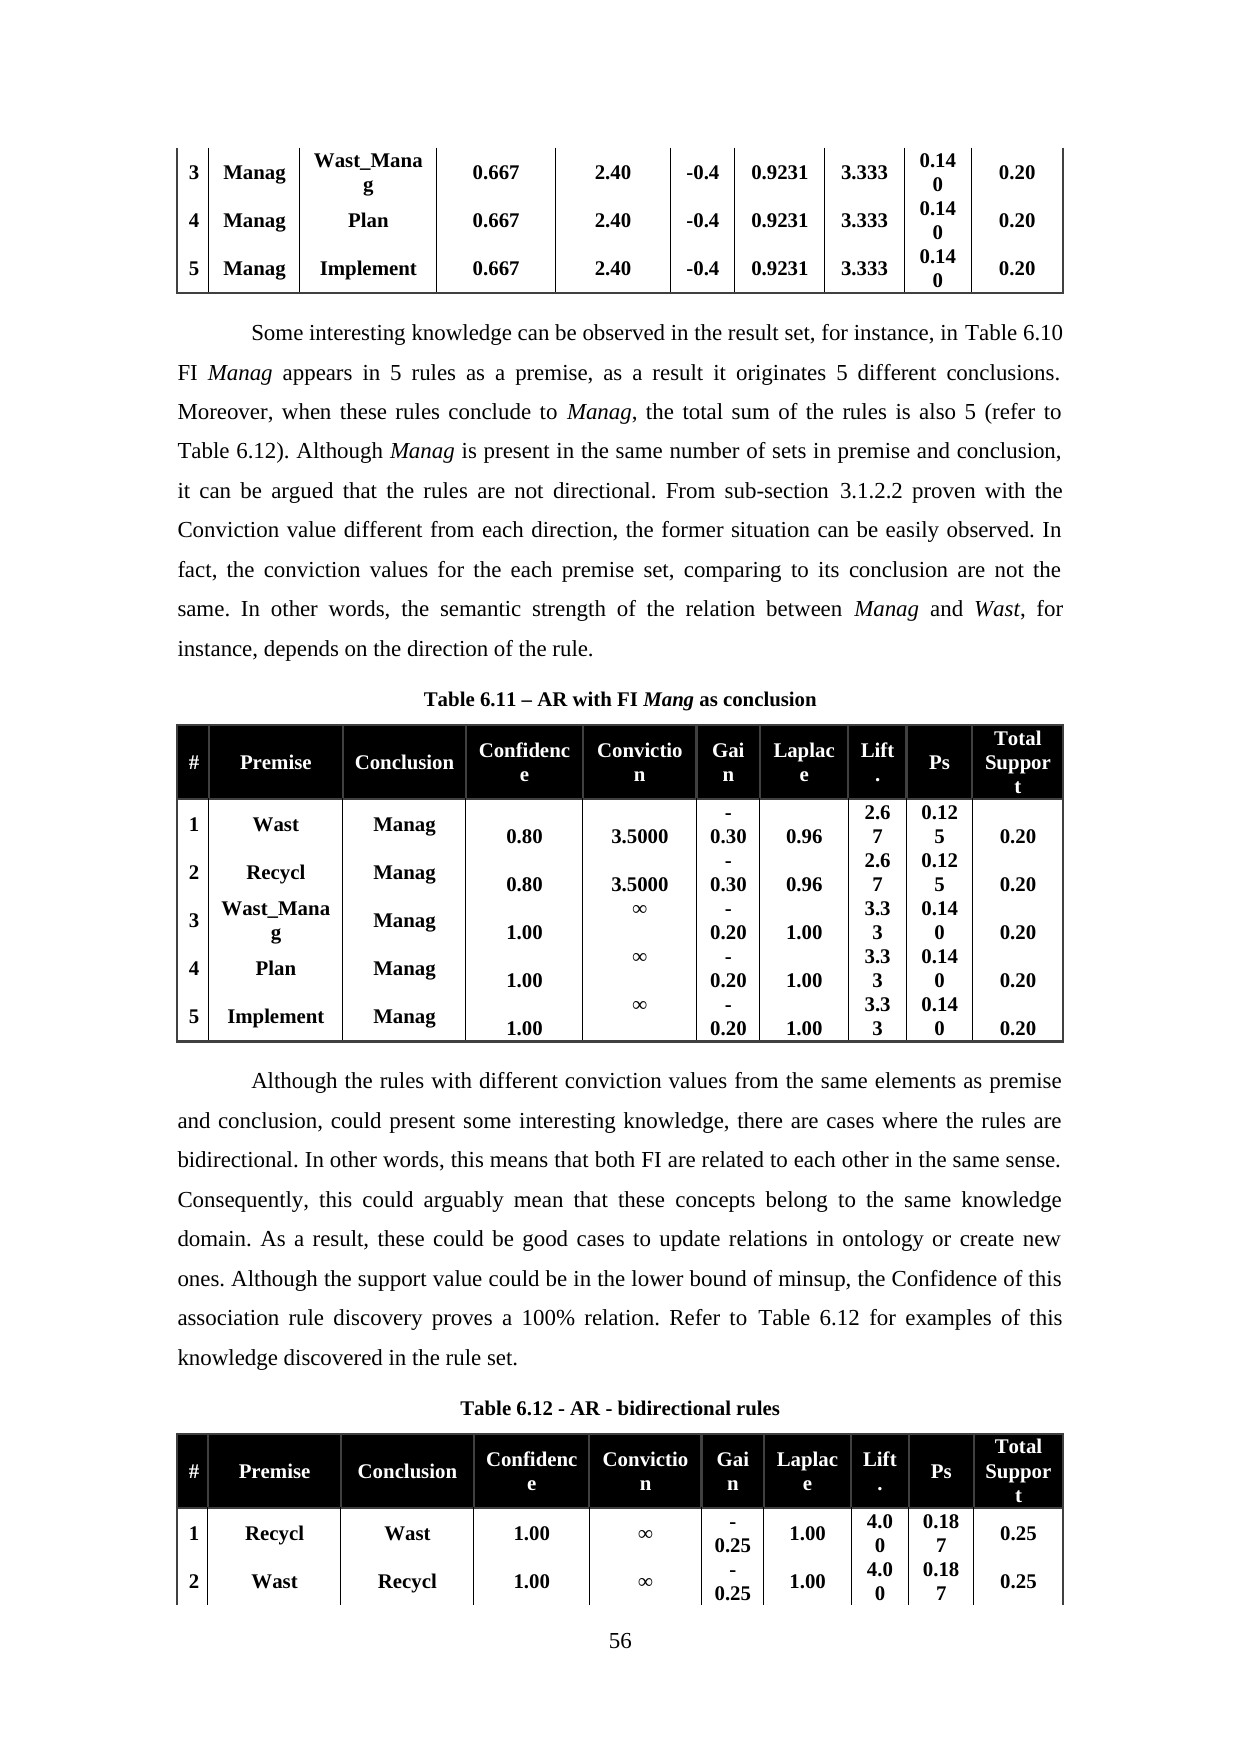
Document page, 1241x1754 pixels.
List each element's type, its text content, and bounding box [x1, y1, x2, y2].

table_cell 1.00 [760, 896, 848, 944]
table_header Premise [210, 726, 342, 798]
table_cell Manag [209, 244, 299, 292]
table_cell ∞ [583, 896, 696, 944]
table_cell 2.40 [556, 244, 670, 292]
table_cell 0.80 [466, 848, 582, 896]
table_cell 1.00 [760, 992, 848, 1040]
table_cell 4 [178, 944, 208, 992]
table_cell ∞ [583, 992, 696, 1040]
table_cell Manag [343, 800, 465, 848]
table_cell 3.333 [825, 244, 904, 292]
table_header Conviction [590, 1435, 700, 1507]
table_cell ∞ [590, 1557, 701, 1605]
table_cell 2.67 [849, 848, 906, 896]
table_cell 0.20 [973, 800, 1062, 848]
table_cell -0.30 [697, 848, 759, 896]
table_cell 4 [178, 196, 208, 244]
table_cell Wast [341, 1509, 473, 1557]
table_header Gain [698, 726, 759, 798]
table_cell Recycl [341, 1557, 473, 1605]
table_cell -0.20 [697, 992, 759, 1040]
table_cell -0.25 [702, 1557, 763, 1605]
table_cell Implement [300, 244, 436, 292]
table_cell 0.140 [907, 896, 972, 944]
table_header Ps [908, 726, 971, 798]
table_cell 5 [178, 992, 208, 1040]
table_header Premise [209, 1435, 340, 1507]
table_cell 0.9231 [735, 148, 824, 196]
table_cell Wast [209, 800, 342, 848]
table_cell 3.5000 [583, 848, 696, 896]
table_header Confidence [475, 1435, 588, 1507]
table_cell Plan [300, 196, 436, 244]
table_cell 1.00 [466, 944, 582, 992]
table_cell Plan [209, 944, 342, 992]
table_cell 5 [178, 244, 208, 292]
table_cell 3 [178, 896, 208, 944]
table_cell -0.25 [702, 1509, 763, 1557]
table_cell Manag [343, 992, 465, 1040]
table_cell 0.9231 [735, 196, 824, 244]
table_cell 0.20 [973, 992, 1062, 1040]
table_cell 0.140 [905, 196, 971, 244]
table_header Ps [910, 1435, 973, 1507]
table_cell 0.187 [909, 1509, 973, 1557]
table_cell 0.187 [909, 1557, 973, 1605]
table_cell 0.20 [972, 196, 1062, 244]
table_cell Manag [209, 148, 299, 196]
table_cell ∞ [583, 944, 696, 992]
table_cell Recycl [208, 1509, 340, 1557]
table_cell -0.4 [671, 244, 734, 292]
table_cell 0.9231 [735, 244, 824, 292]
table_cell 1.00 [764, 1509, 851, 1557]
table_cell -0.20 [697, 896, 759, 944]
table_cell 0.96 [760, 848, 848, 896]
table_cell Manag [209, 196, 299, 244]
table_cell 3.33 [849, 992, 906, 1040]
table_cell Wast_Manag [209, 896, 342, 944]
table_cell Recycl [209, 848, 342, 896]
table_cell 2.67 [849, 800, 906, 848]
table_cell ∞ [590, 1509, 701, 1557]
table_header Laplace [761, 726, 847, 798]
table_cell 1.00 [474, 1557, 589, 1605]
table_cell Manag [343, 944, 465, 992]
table_header Conclusion [342, 1435, 473, 1507]
table_cell 4.00 [852, 1557, 908, 1605]
table_header Total Support [975, 1435, 1062, 1507]
table_cell 2 [178, 1557, 207, 1605]
table_cell -0.4 [671, 196, 734, 244]
table_cell 0.125 [907, 800, 972, 848]
table_cell 4.00 [852, 1509, 908, 1557]
table_cell 0.20 [973, 848, 1062, 896]
table_cell 2.40 [556, 196, 670, 244]
table_cell 0.140 [905, 148, 971, 196]
table_cell 0.25 [974, 1509, 1062, 1557]
table_cell -0.4 [671, 148, 734, 196]
table_cell 1.00 [764, 1557, 851, 1605]
table_cell Manag [343, 848, 465, 896]
table_cell 0.667 [437, 244, 555, 292]
table_cell 0.667 [437, 148, 555, 196]
table_cell Wast_Manag [300, 148, 436, 196]
table_cell 3.33 [849, 896, 906, 944]
table_cell 0.125 [907, 848, 972, 896]
table_cell 1.00 [474, 1509, 589, 1557]
table_cell 1.00 [466, 896, 582, 944]
table_header Conviction [584, 726, 695, 798]
table_cell Implement [209, 992, 342, 1040]
table_cell 1.00 [760, 944, 848, 992]
table_cell Manag [343, 896, 465, 944]
table_cell 3 [178, 148, 208, 196]
table_cell 0.667 [437, 196, 555, 244]
table_cell 0.20 [973, 896, 1062, 944]
table_cell 0.20 [973, 944, 1062, 992]
table_cell 0.25 [974, 1557, 1062, 1605]
table_cell Wast [208, 1557, 340, 1605]
table_cell 2.40 [556, 148, 670, 196]
table_cell 1 [178, 1509, 207, 1557]
table_cell 2 [178, 848, 208, 896]
table_cell 3.333 [825, 196, 904, 244]
table_header Confidence [467, 726, 582, 798]
table_cell 1 [178, 800, 208, 848]
table_header Total Support [973, 726, 1062, 798]
table_cell 3.333 [825, 148, 904, 196]
table_header # [178, 726, 208, 798]
table_cell 0.140 [907, 944, 972, 992]
table_cell -0.30 [697, 800, 759, 848]
table_cell 0.140 [907, 992, 972, 1040]
table_cell 1.00 [466, 992, 582, 1040]
table_header Conclusion [344, 726, 465, 798]
table_header Laplace [765, 1435, 850, 1507]
table_cell -0.20 [697, 944, 759, 992]
table_cell 0.20 [972, 148, 1062, 196]
table_cell 0.140 [905, 244, 971, 292]
table_header Lift. [849, 726, 905, 798]
table_cell 0.20 [972, 244, 1062, 292]
table_cell 3.33 [849, 944, 906, 992]
table_header # [178, 1435, 207, 1507]
table_cell 0.80 [466, 800, 582, 848]
table_cell 0.96 [760, 800, 848, 848]
table_header Gain [703, 1435, 763, 1507]
table_cell 3.5000 [583, 800, 696, 848]
table_header Lift. [852, 1435, 908, 1507]
